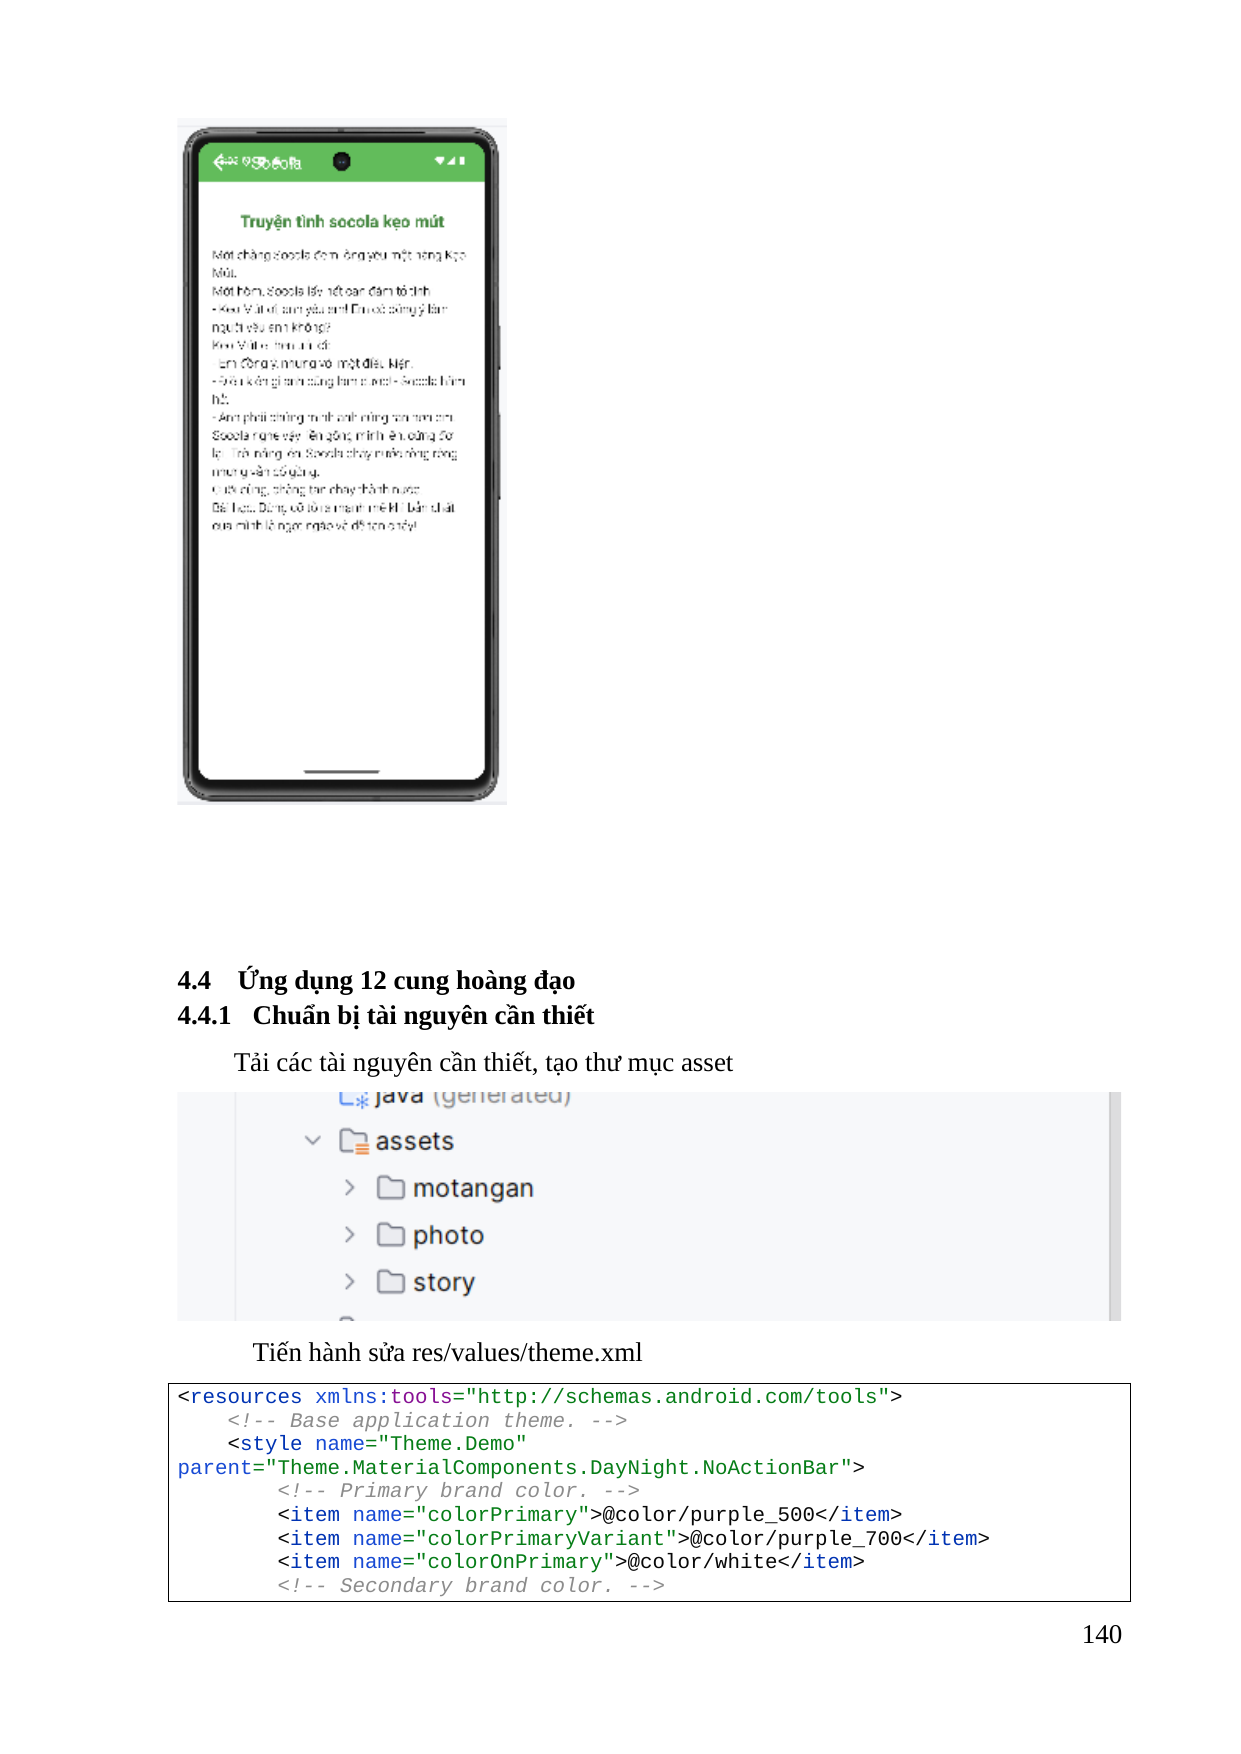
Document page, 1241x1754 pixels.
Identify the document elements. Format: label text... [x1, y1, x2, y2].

subtitle Chuẩn bị tài nguyên cần thiết [177, 999, 1122, 1030]
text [169, 1384, 1130, 1601]
subtitle Ứng dụng 12 cung hoàng đạo [177, 964, 1122, 995]
text Tải các tài nguyên cần thiết, tạo thư mục asset [177, 1046, 1122, 1077]
picture [177, 118, 507, 805]
picture [177, 1092, 1122, 1321]
text Tiến hành sửa res/values/theme.xml [177, 1336, 1122, 1367]
